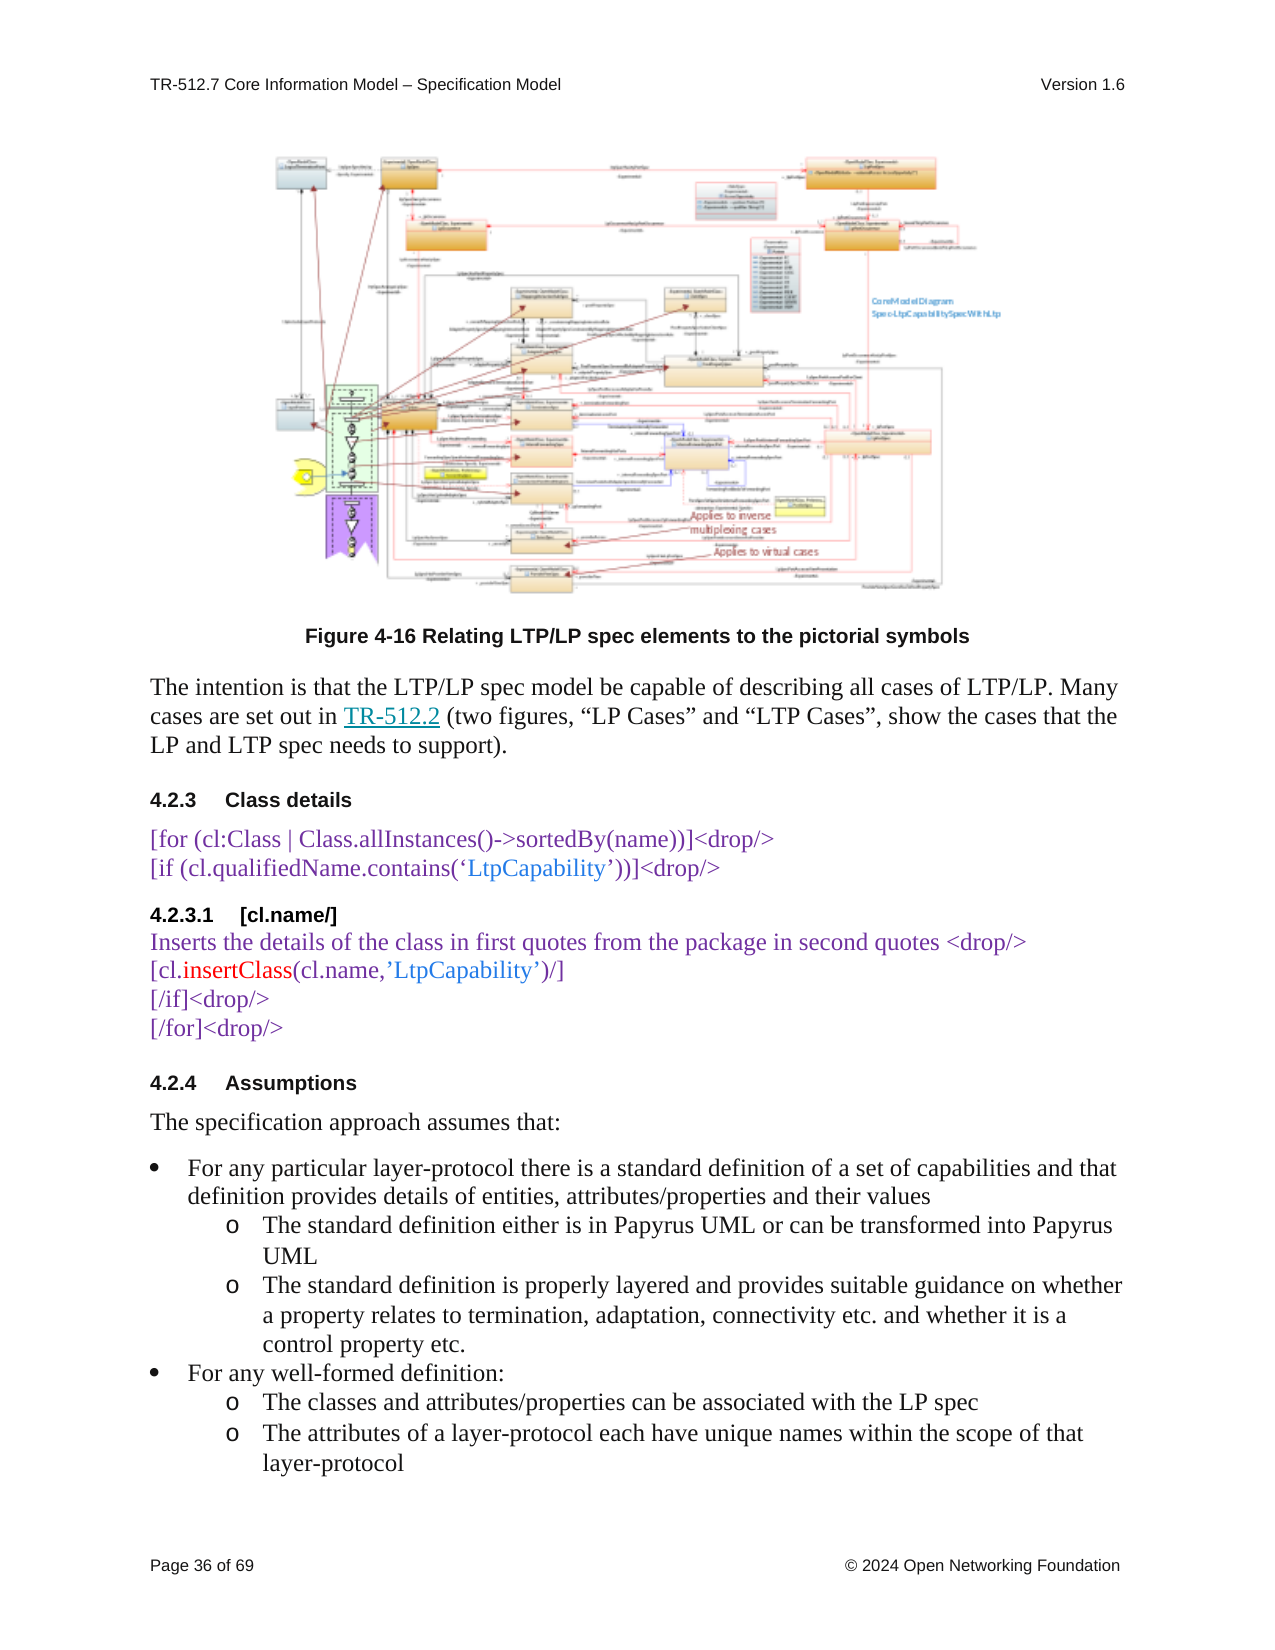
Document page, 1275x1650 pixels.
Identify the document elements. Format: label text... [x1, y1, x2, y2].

list The standard definition is properly layered and provides suitable guidance on whether a property relates to termination, adaptation, connectivity etc. and whether it is a control property etc. [225, 1270, 1125, 1358]
list The classes and attributes/properties can be associated with the LP spec [225, 1387, 1125, 1418]
subtitle [cl.name/] [150, 903, 1125, 927]
text [/if]<drop/> [150, 984, 1125, 1013]
text [for (cl:Class | Class.allInstances()->sortedBy(name))]<drop/> [150, 824, 1125, 853]
list The attributes of a layer-protocol each have unique names within the scope of that layer-protocol [225, 1418, 1125, 1477]
list For any particular layer-protocol there is a standard definition of a set of capabilities and that definition provides details of entities, attributes/properties and their values [150, 1153, 1125, 1210]
subtitle Assumptions [150, 1071, 1125, 1095]
text The intention is that the LTP/LP spec model be capable of describing all cases of LTP/LP. Many cases are set out in TR-512.2 (two figures, “LP Cases” and “LTP Cases”, show the cases that the LP and LTP spec needs to support). [150, 672, 1125, 759]
text The specification approach assumes that: [150, 1107, 1125, 1136]
text [/for]<drop/> [150, 1013, 1125, 1042]
text [if (cl.qualifiedName.contains(‘LtpCapability’))]<drop/> [150, 853, 1125, 882]
subtitle Class details [150, 788, 1125, 812]
text Inserts the details of the class in first quotes from the package in second quotes <drop/> [cl.insertClass(cl.name,’LtpCapability’)/] [150, 927, 1125, 984]
list The standard definition either is in Papyrus UML or can be transformed into Papyrus UML [225, 1210, 1125, 1270]
list For any well-formed definition: [150, 1358, 1125, 1387]
